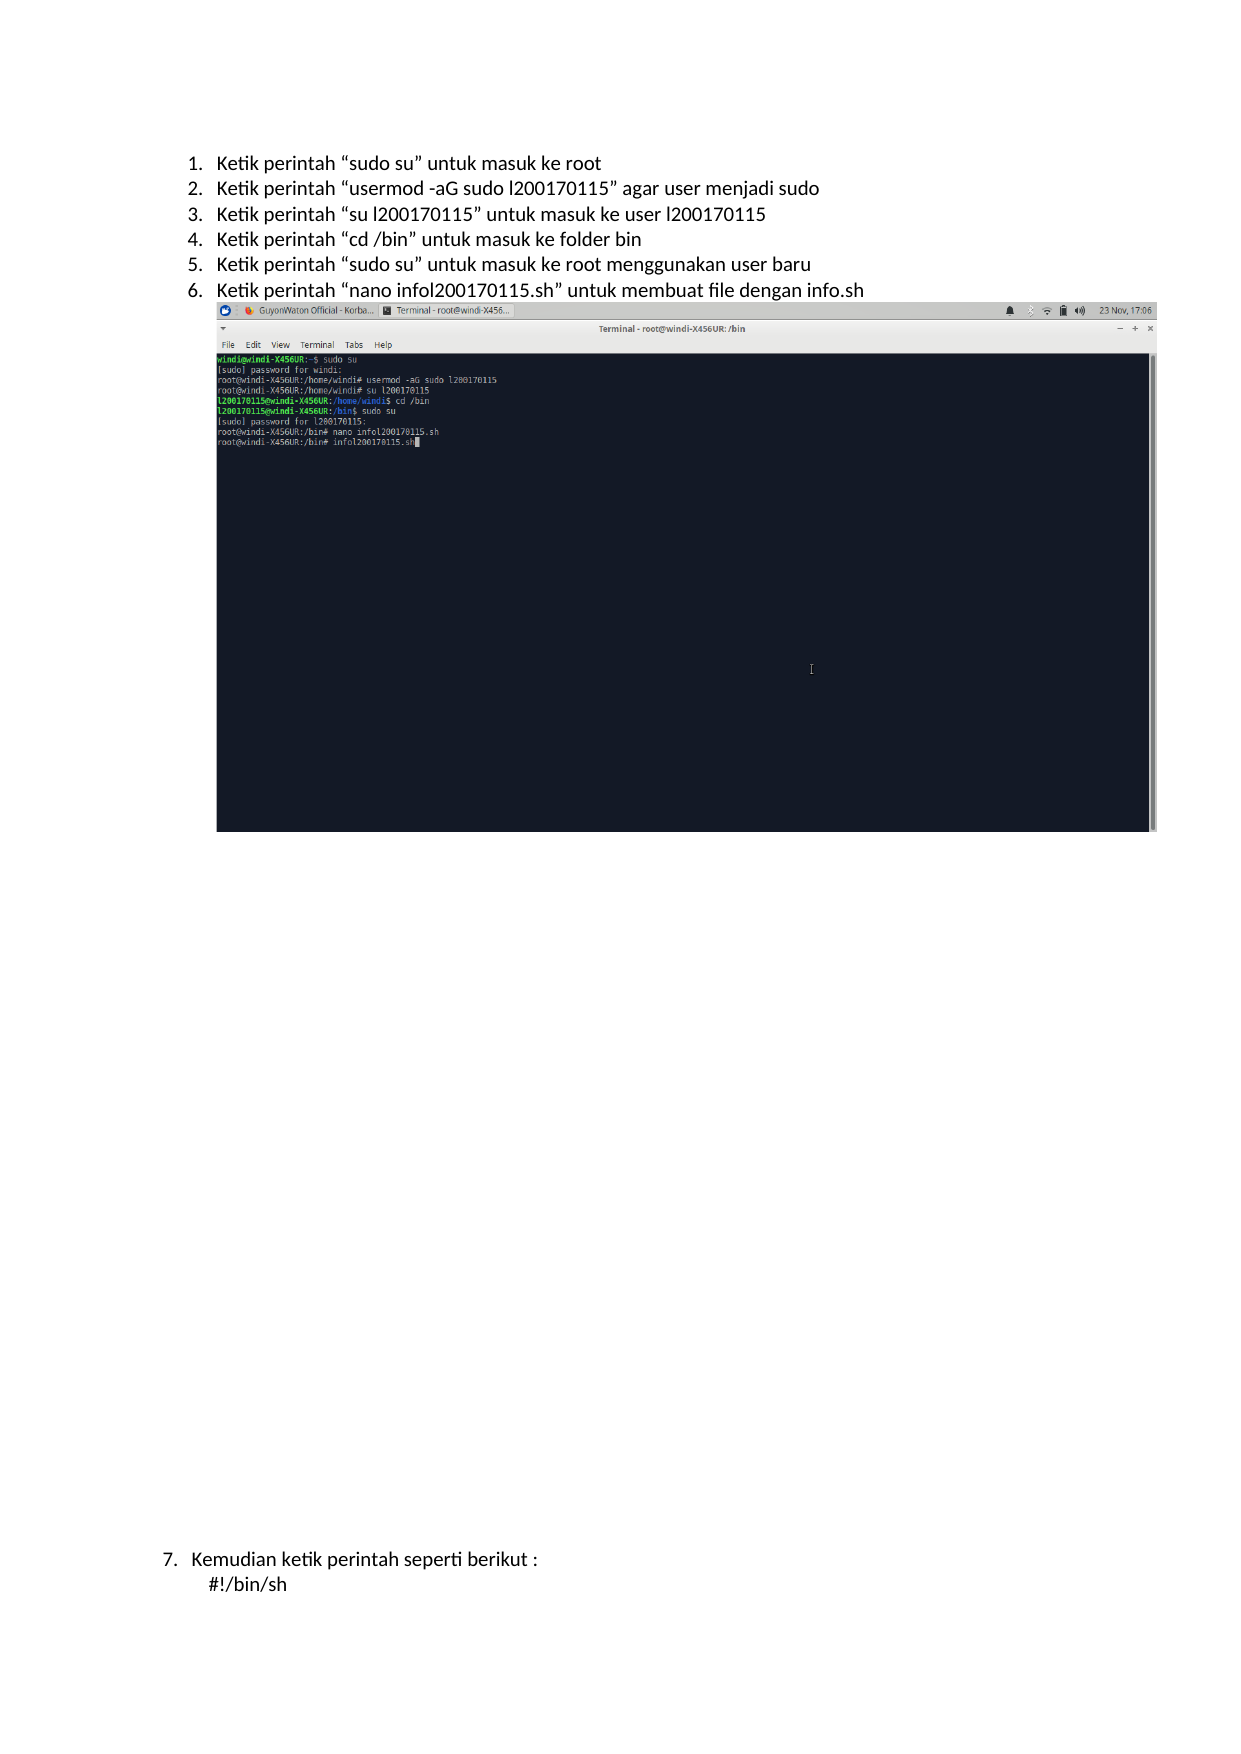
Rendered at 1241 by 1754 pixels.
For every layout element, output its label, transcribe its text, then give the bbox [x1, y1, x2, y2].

list Ketik perintah “su l200170115” untuk masuk ke user l200170115 [187, 201, 1090, 226]
list Ketik perintah “cd /bin” untuk masuk ke folder bin [187, 226, 1090, 252]
picture [216, 302, 1157, 832]
list Ketik perintah “usermod -aG sudo l200170115” agar user menjadi sudo [187, 175, 1090, 201]
list Ketik perintah “sudo su” untuk masuk ke root [187, 150, 1090, 175]
list Ketik perintah “nano infol200170115.sh” untuk membuat file dengan info.sh [187, 277, 1090, 302]
text #!/bin/sh [208, 1571, 1090, 1597]
list Ketik perintah “sudo su” untuk masuk ke root menggunakan user baru [187, 252, 1090, 277]
list Kemudian ketik perintah seperti berikut : [162, 1546, 1090, 1571]
